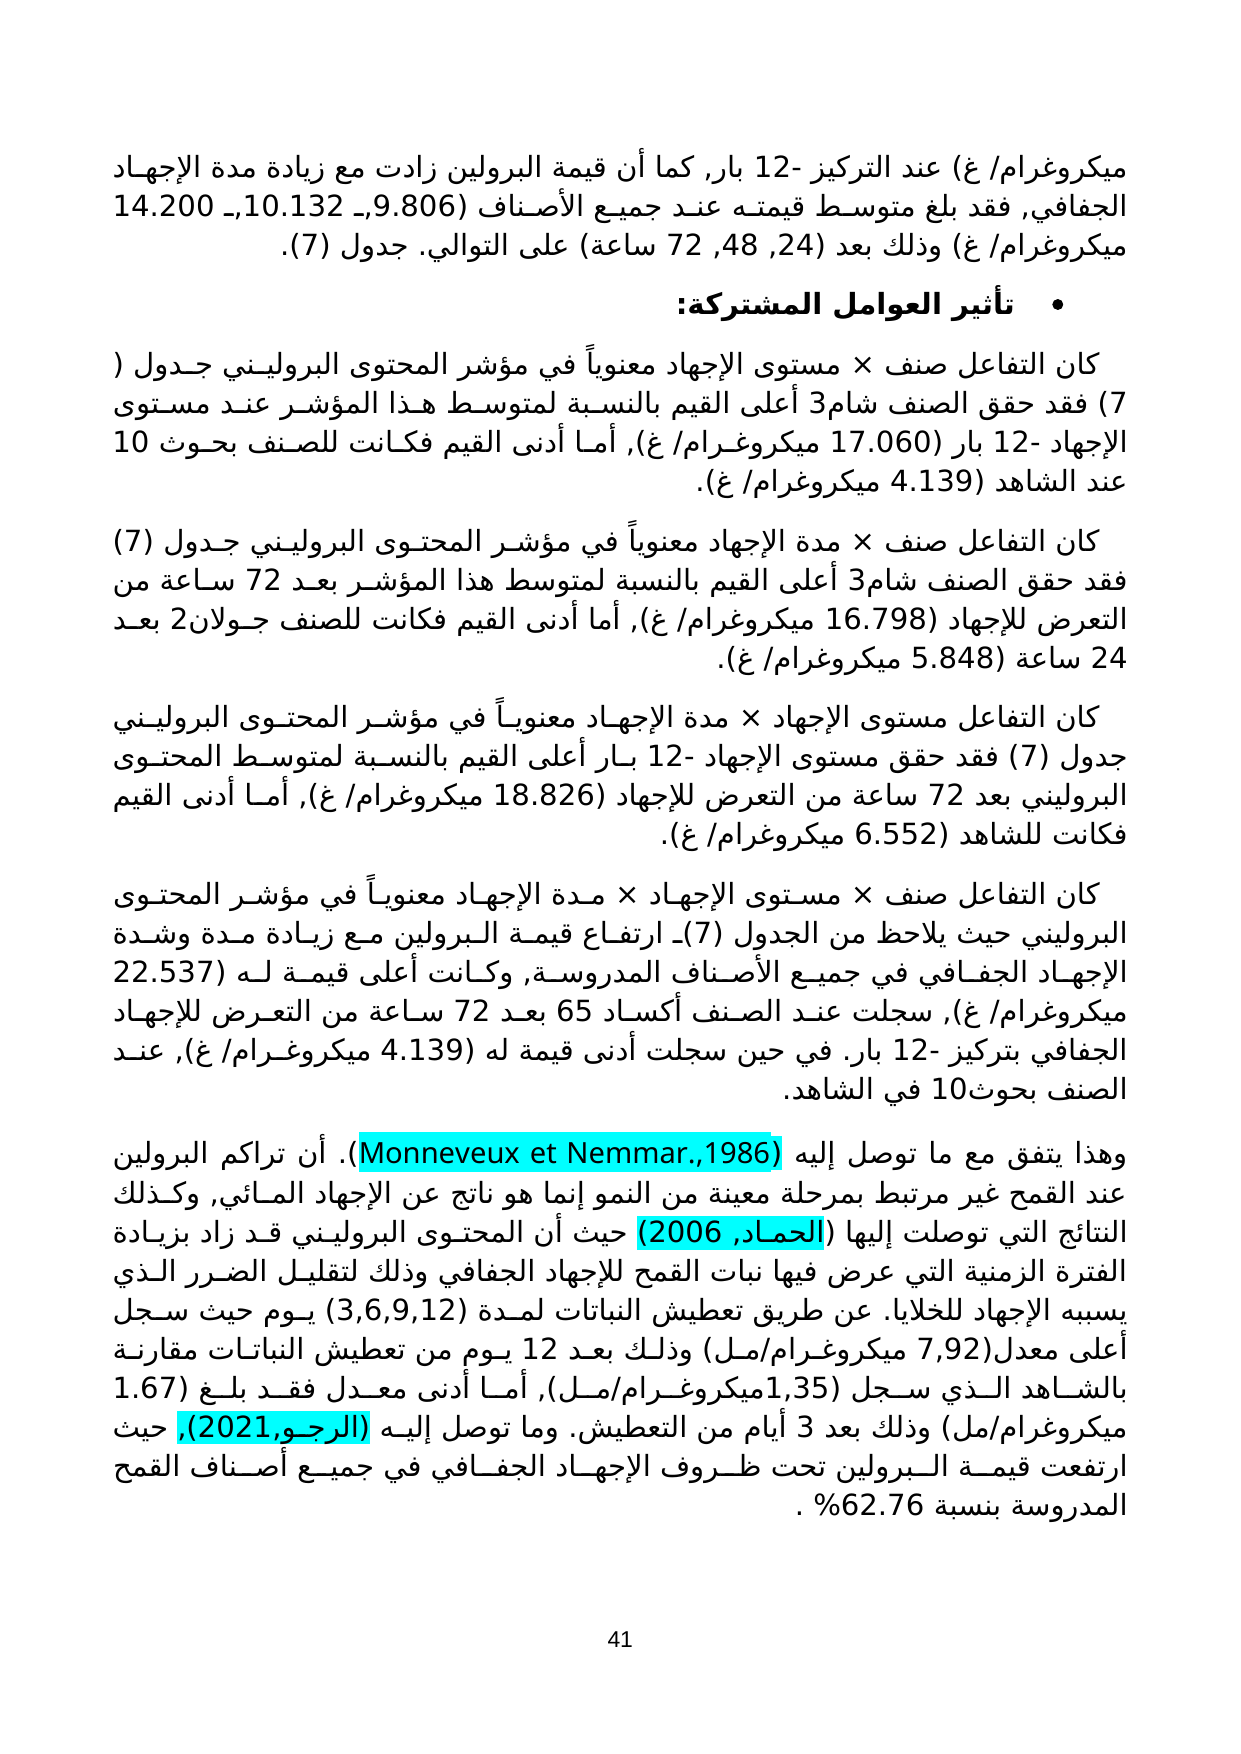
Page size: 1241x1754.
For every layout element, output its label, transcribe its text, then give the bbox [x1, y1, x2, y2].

text كان التفاعل صنف × مدة الإجهاد معنوياً في مؤشر المحتوى البروليني جدول (7) فقد حقق الصنف شام3 أعلى القيم بالنسبة لمتوسط هذا المؤشر بعد 72 ساعة من التعرض للإجهاد (16.798 ميكروغرام/ غ), أما أدنى القيم فكانت للصنف جولان2 بعد 24 ساعة (5.848 ميكروغرام/ غ). [112, 524, 1128, 675]
text كان التفاعل صنف × مستوى الإجهاد × مدة الإجهاد معنوياً في مؤشر المحتوى البروليني حيث يلاحظ من الجدول (7) ارتفاع قيمة البرولين مع زيادة مدة وشدة الإجهاد الجفافي في جميع الأصناف المدروسة, وكانت أعلى قيمة له (22.537 ميكروغرام/ غ), سجلت عند الصنف أكساد 65 بعد 72 ساعة من التعرض للإجهاد الجفافي بتركيز -12 بار. في حين سجلت أدنى قيمة له (4.139 ميكروغرام/ غ), عند الصنف بحوث10 في الشاهد. [112, 877, 1128, 1106]
text وهذا يتفق مع ما توصل إليه (Monneveux et Nemmar.,1986). أن تراكم البرولين عند القمح غير مرتبط بمرحلة معينة من النمو إنما هو ناتج عن الإجهاد المائي, وكذلك النتائج التي توصلت إليها (الحماد, 2006) حيث أن المحتوى البروليني قد زاد بزيادة الفترة الزمنية التي عرض فيها نبات القمح للإجهاد الجفافي وذلك لتقليل الضرر الذي يسببه الإجهاد للخلايا. عن طريق تعطيش النباتات لمدة (3,6,9,12) يوم حيث سجل أعلى معدل(7,92 ميكروغرام/مل) وذلك بعد 12 يوم من تعطيش النباتات مقارنة بالشاهد الذي سجل (1,35ميكروغرام/مل), أما أدنى معدل فقد بلغ (1.67 ميكروغرام/مل) وذلك بعد 3 أيام من التعطيش. وما توصل إليه (الرجو,2021), حيث ارتفعت قيمة البرولين تحت ظروف الإجهاد الجفافي في جميع أصناف القمح المدروسة بنسبة 62.76% . [112, 1132, 1128, 1522]
list تأثير العوامل المشتركة: [112, 288, 1053, 322]
text كان التفاعل مستوى الإجهاد × مدة الإجهاد معنوياً في مؤشر المحتوى البروليني جدول (7) فقد حقق مستوى الإجهاد -12 بار أعلى القيم بالنسبة لمتوسط المحتوى البروليني بعد 72 ساعة من التعرض للإجهاد (18.826 ميكروغرام/ غ), أما أدنى القيم فكانت للشاهد (6.552 ميكروغرام/ غ). [112, 701, 1128, 852]
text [112, 150, 1128, 262]
text كان التفاعل صنف × مستوى الإجهاد معنوياً في مؤشر المحتوى البروليني جدول (7) فقد حقق الصنف شام3 أعلى القيم بالنسبة لمتوسط هذا المؤشر عند مستوى الإجهاد -12 بار (17.060 ميكروغرام/ غ), أما أدنى القيم فكانت للصنف بحوث 10 عند الشاهد (4.139 ميكروغرام/ غ). [112, 347, 1128, 498]
